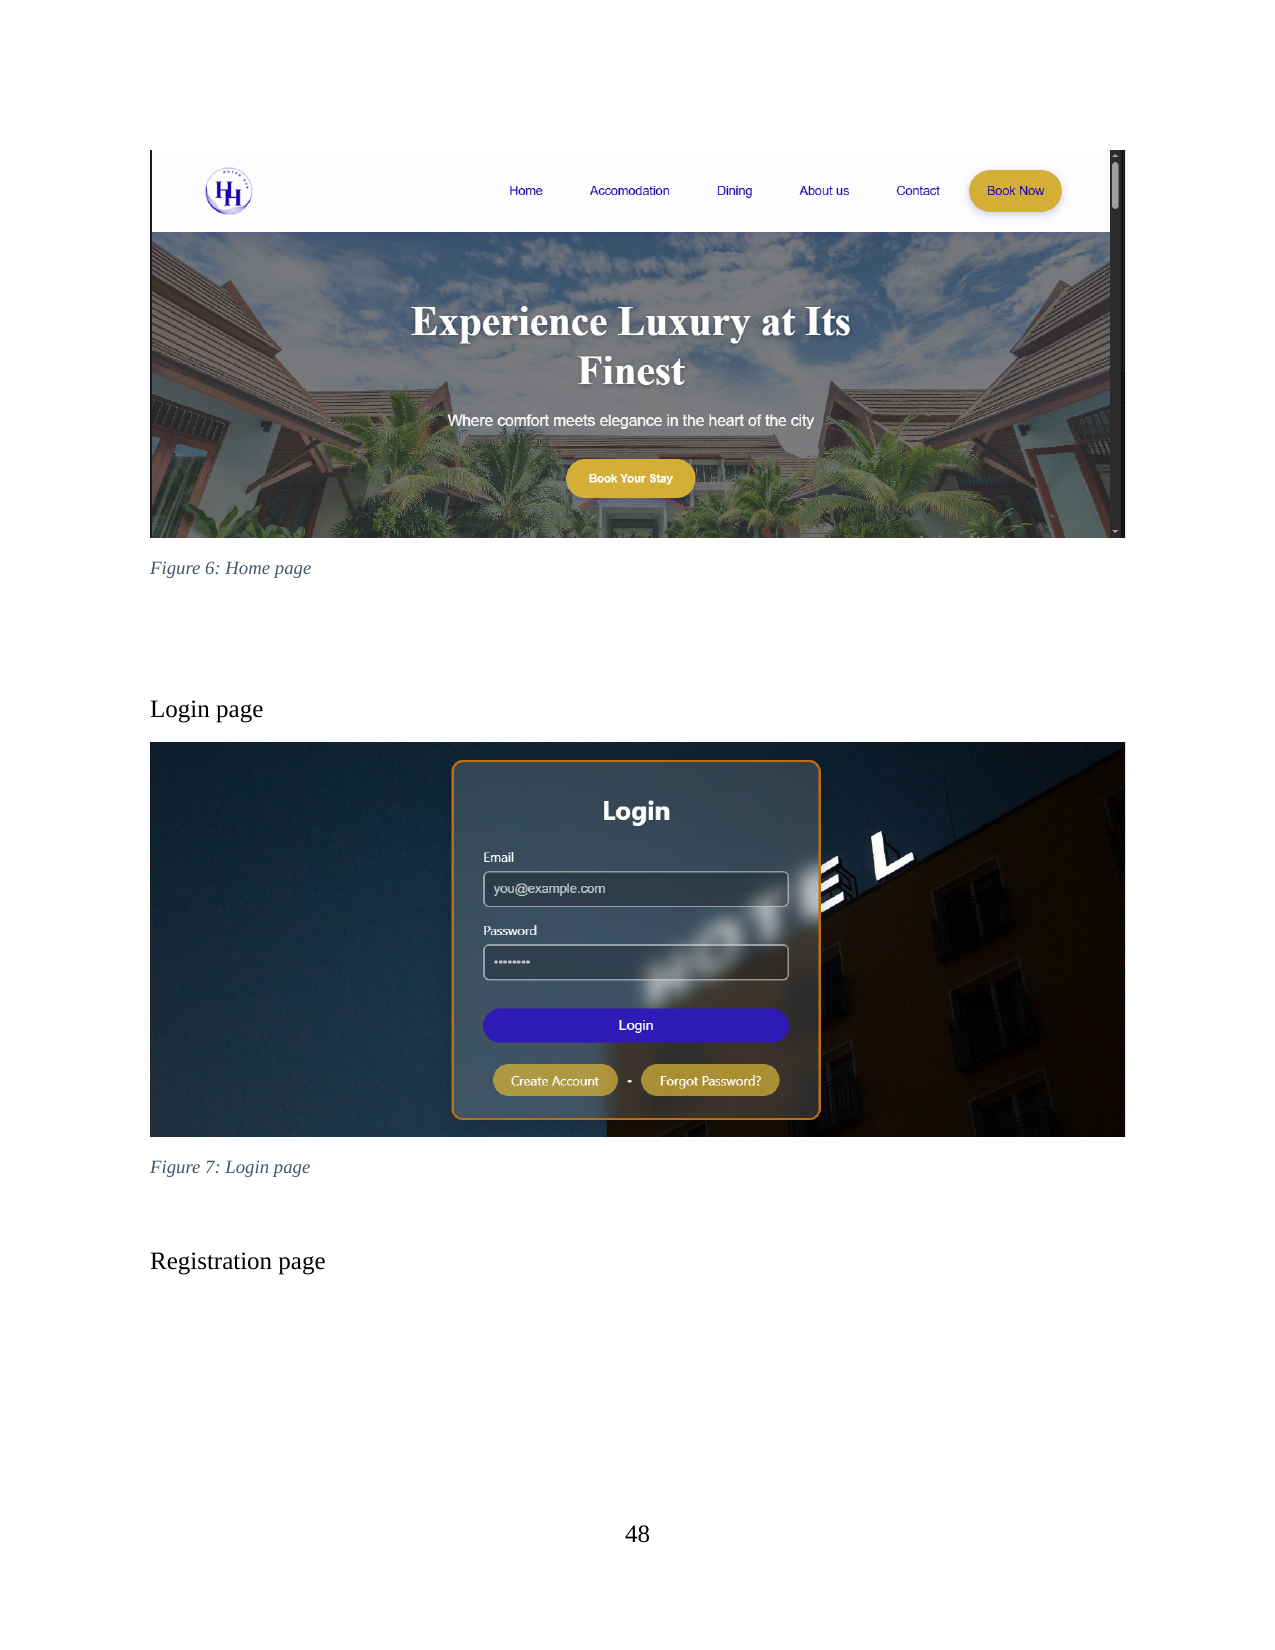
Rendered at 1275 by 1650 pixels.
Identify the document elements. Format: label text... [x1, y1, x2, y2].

text Login page [150, 694, 1125, 723]
picture [150, 150, 1125, 538]
text Registration page [150, 1246, 1125, 1274]
picture [150, 742, 1125, 1137]
